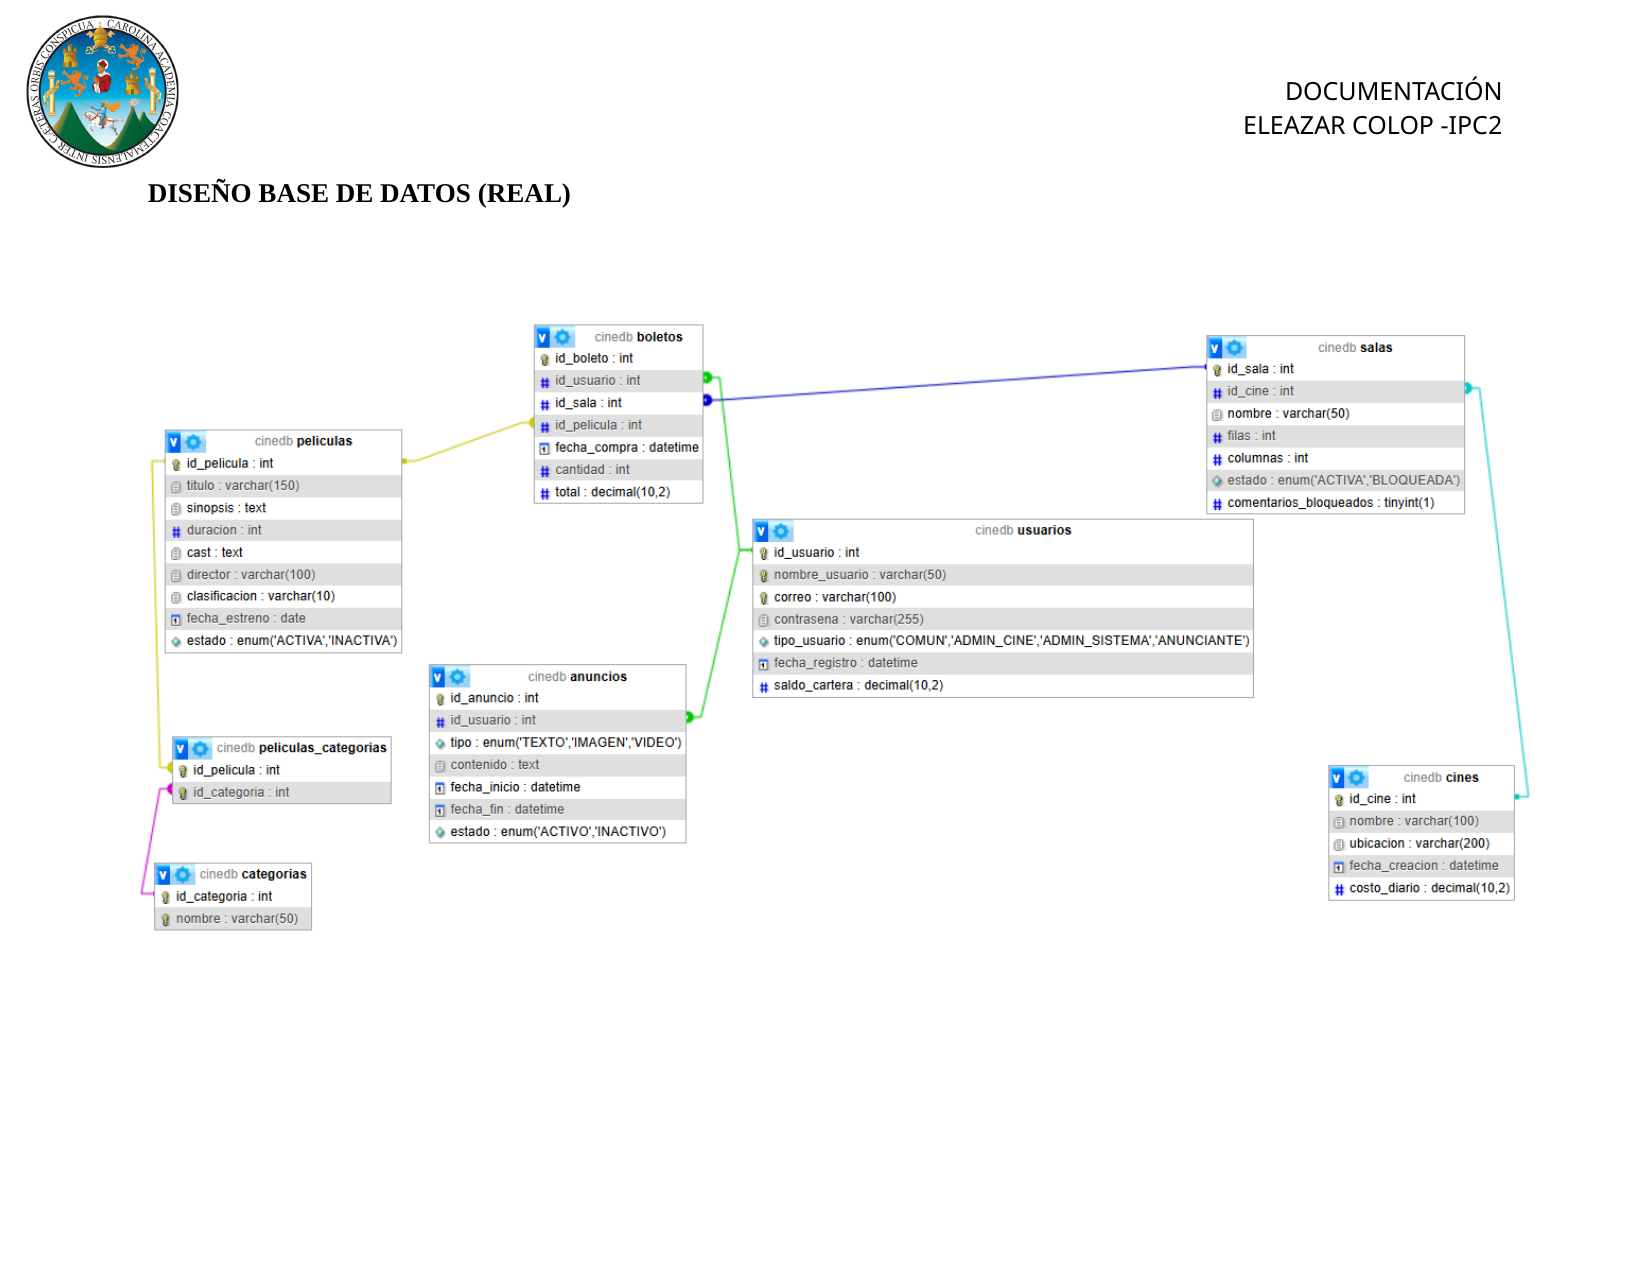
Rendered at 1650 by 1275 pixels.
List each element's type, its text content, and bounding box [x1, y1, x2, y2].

picture [26, 15, 179, 168]
picture [65, 317, 1585, 956]
text DISEÑO BASE DE DATOS (REAL) [148, 177, 1502, 208]
